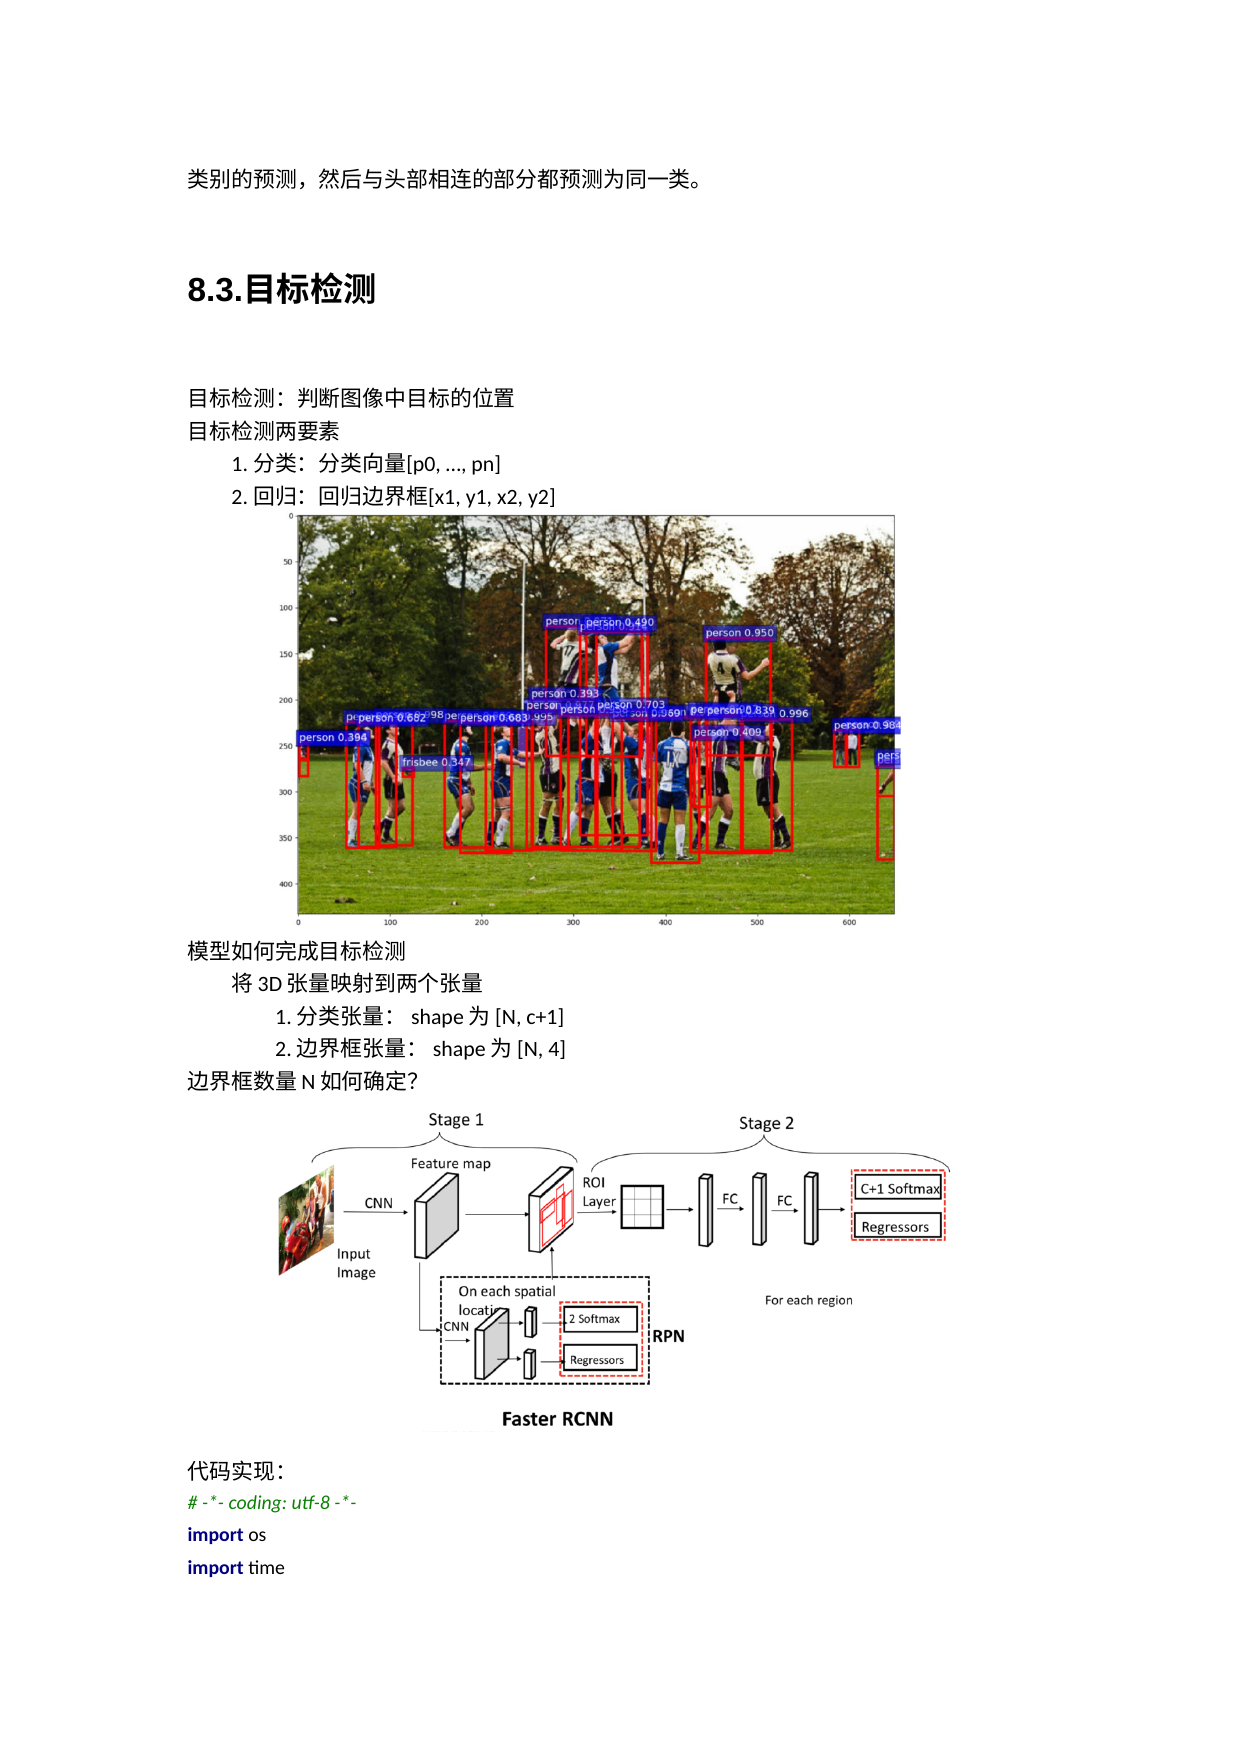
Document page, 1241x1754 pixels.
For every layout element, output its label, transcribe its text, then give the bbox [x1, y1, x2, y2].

subtitle 8.3.目标检测 [187, 254, 1053, 319]
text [187, 1486, 1053, 1583]
text 将3D张量映射到两个张量 1. 分类张量： shape为 [N, c+1] 2. 边界框张量： shape为 [N, 4] [187, 966, 1053, 1063]
text 目标检测两要素 1. 分类：分类向量[p0, …, pn] 2. 回归：回归边界框[x1, y1, x2, y2] [187, 413, 1053, 511]
text 边界框数量N如何确定？ [187, 1063, 1053, 1096]
picture [275, 1095, 961, 1432]
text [187, 162, 1053, 194]
text 代码实现： [187, 1453, 1053, 1486]
picture [275, 510, 901, 932]
text 目标检测：判断图像中目标的位置 [187, 381, 1053, 413]
text 模型如何完成目标检测 [187, 933, 1053, 966]
